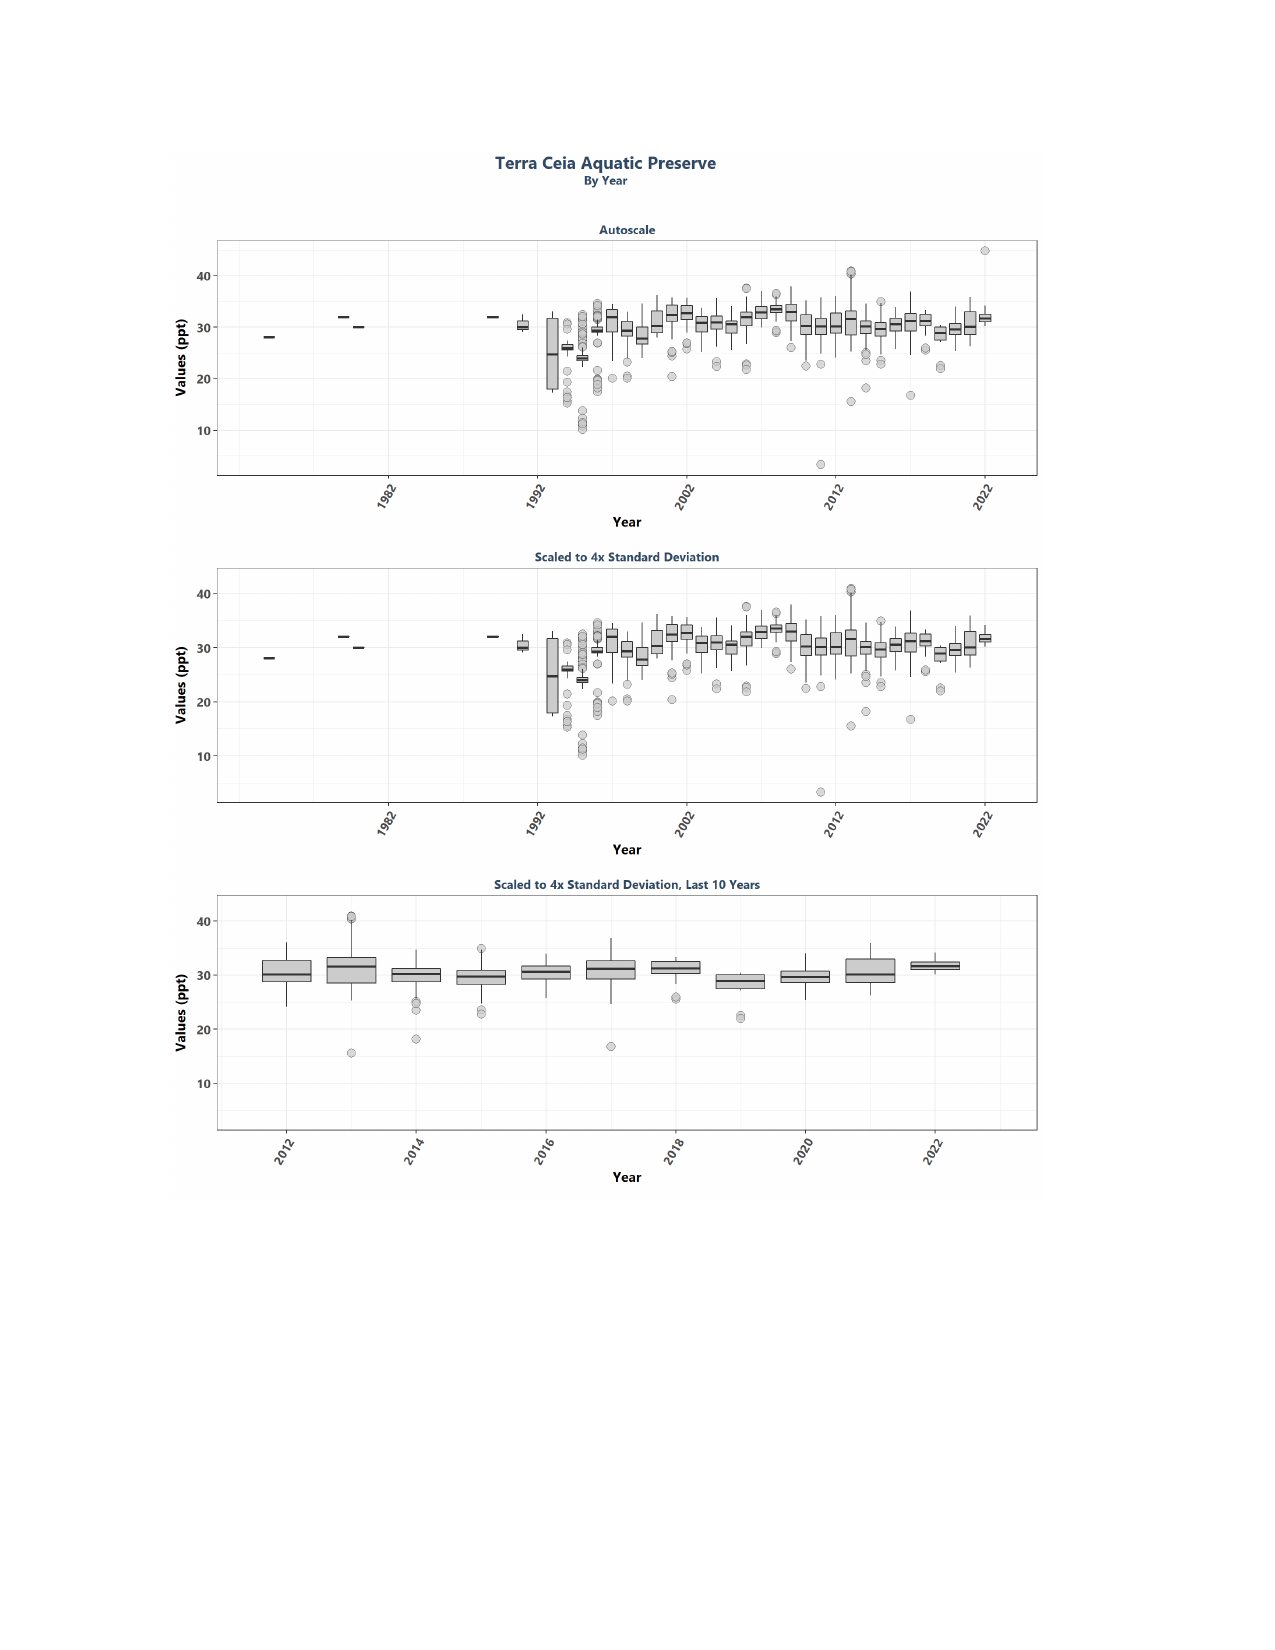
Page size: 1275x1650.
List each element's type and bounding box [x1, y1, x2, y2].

picture [168, 150, 1044, 1200]
